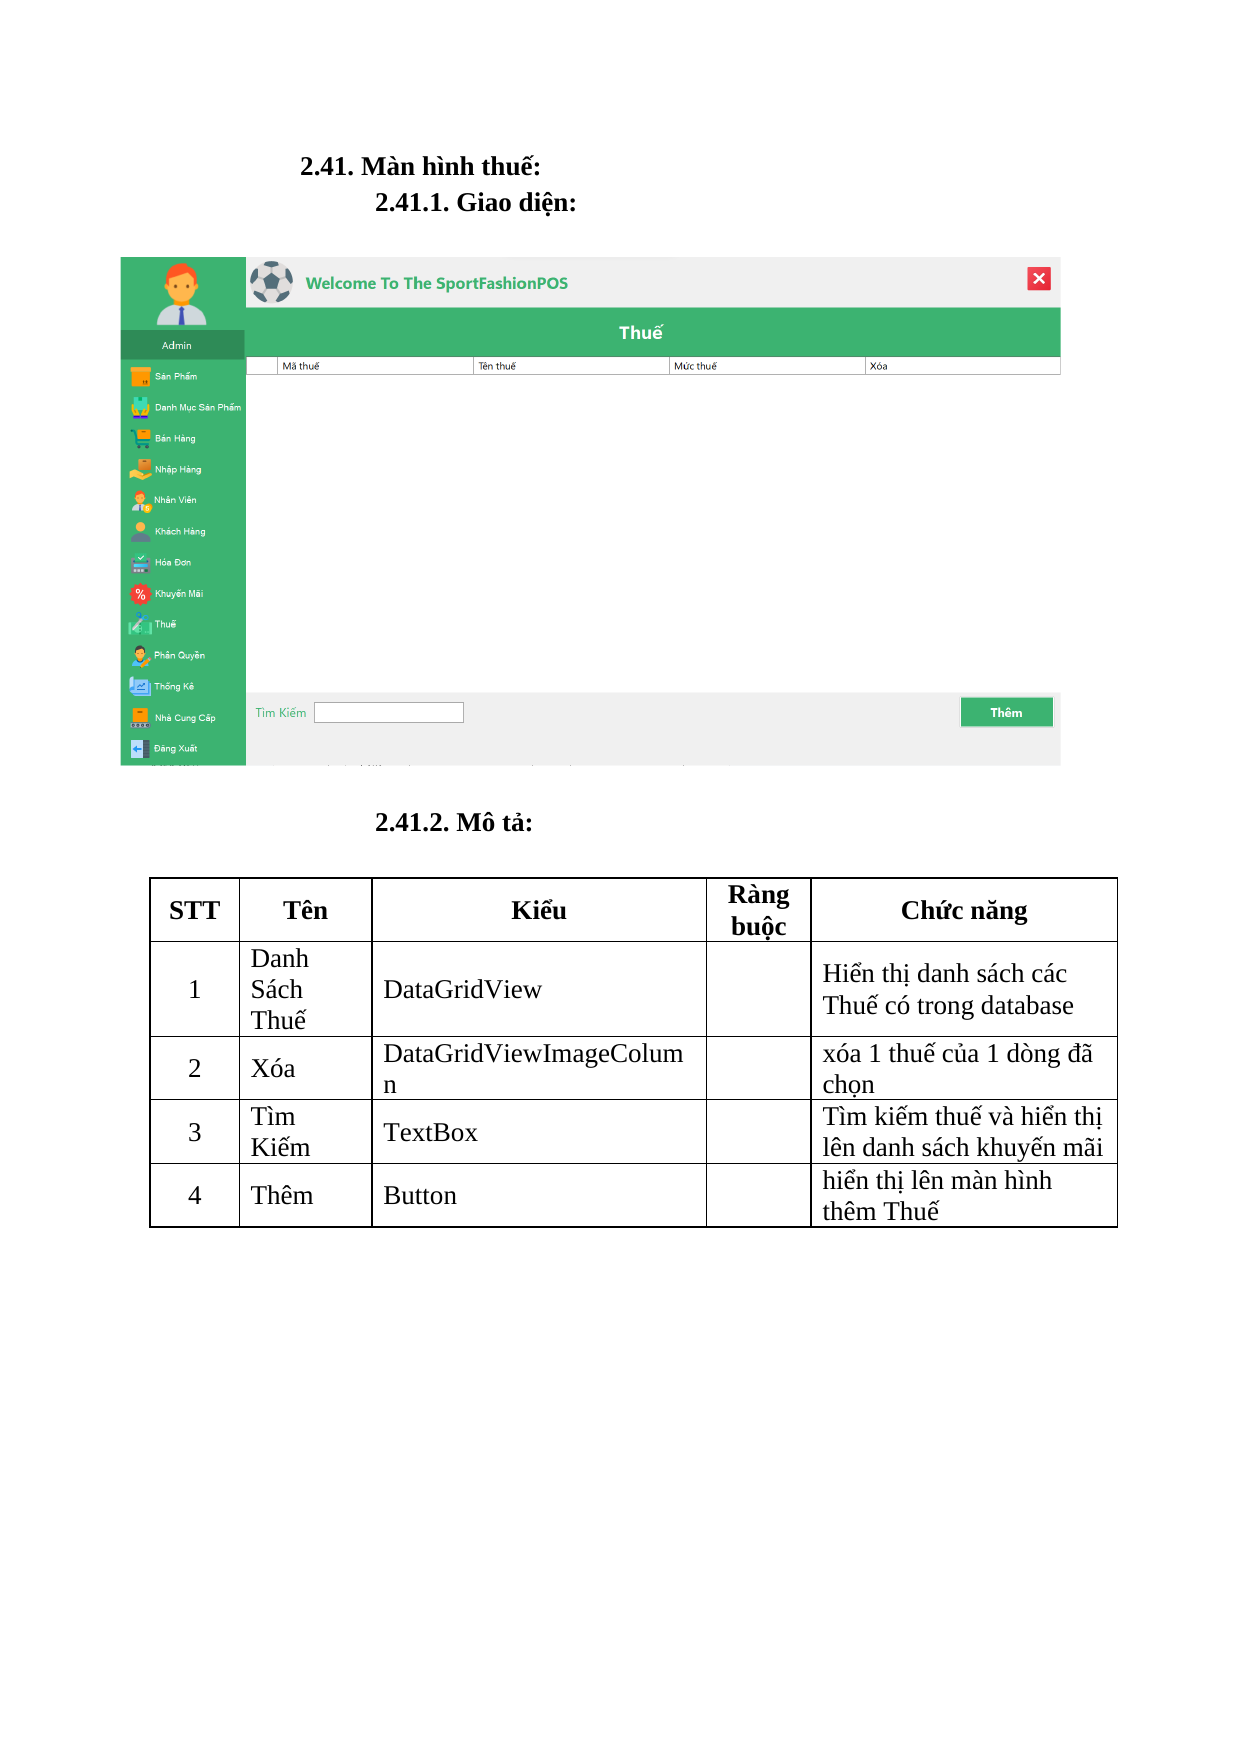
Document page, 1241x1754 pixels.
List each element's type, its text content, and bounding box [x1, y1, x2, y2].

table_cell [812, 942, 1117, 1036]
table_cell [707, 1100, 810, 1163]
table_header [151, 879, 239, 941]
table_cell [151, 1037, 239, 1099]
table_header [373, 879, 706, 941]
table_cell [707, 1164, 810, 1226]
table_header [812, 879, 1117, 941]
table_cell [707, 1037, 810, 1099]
subtitle 2.41.1. Giao diện: [375, 186, 1090, 217]
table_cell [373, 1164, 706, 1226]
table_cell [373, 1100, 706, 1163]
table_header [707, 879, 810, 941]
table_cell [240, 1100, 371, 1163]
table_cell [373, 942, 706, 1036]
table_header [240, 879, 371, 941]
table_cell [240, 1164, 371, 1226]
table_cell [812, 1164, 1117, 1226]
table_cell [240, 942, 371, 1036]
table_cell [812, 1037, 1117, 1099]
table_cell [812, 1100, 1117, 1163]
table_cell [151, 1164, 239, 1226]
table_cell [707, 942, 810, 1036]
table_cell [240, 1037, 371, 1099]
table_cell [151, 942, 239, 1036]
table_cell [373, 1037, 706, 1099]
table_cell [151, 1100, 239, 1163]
subtitle 2.41. Màn hình thuế: [300, 150, 1090, 181]
subtitle 2.41.2. Mô tả: [300, 806, 1090, 837]
picture [120, 257, 1061, 766]
